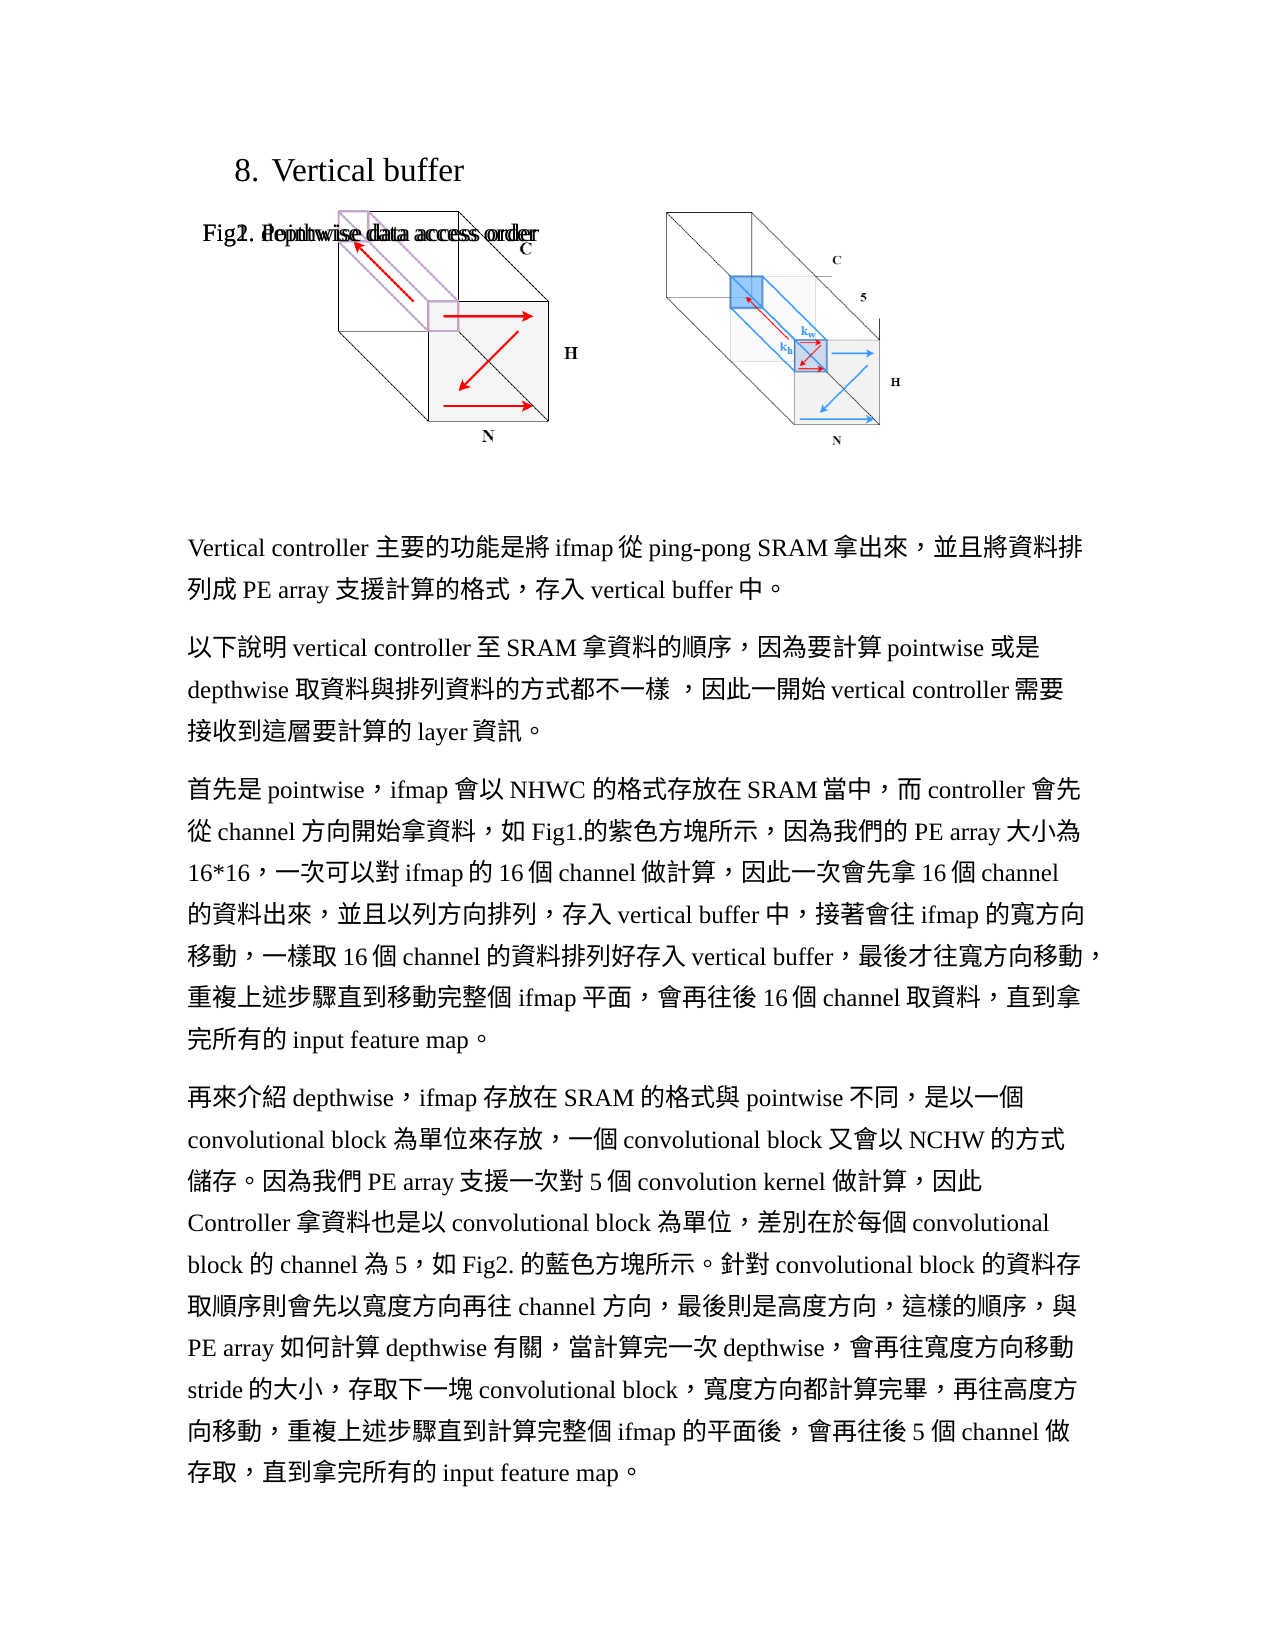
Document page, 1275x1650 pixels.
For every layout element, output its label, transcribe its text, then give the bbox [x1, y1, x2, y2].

picture [666, 212, 905, 451]
text Vertical controller 主要的功能是將ifmap從ping-pong SRAM拿出來，並且將資料排列成PE array 支援計算的格式，存入vertical buffer 中。 [187, 528, 1087, 606]
list Vertical buffer [234, 150, 1087, 188]
text 再來介紹depthwise，ifmap 存放在SRAM 的格式與 pointwise 不同，是以一個convolutional block 為單位來存放，一個convolutional block 又會以NCHW的方式儲存。因為我們PE array支援一次對5個 convolution kernel 做計算，因此Controller 拿資料也是以convolutional block 為單位，差別在於每個convolutional block 的 channel 為 5，如Fig2. 的藍色方塊所示。針對convolutional block 的資料存取順序則會先以寬度方向再往 channel 方向，最後則是高度方向，這樣的順序，與 PE array 如何計算depthwise 有關，當計算完一次depthwise，會再往寬度方向移動stride的大小，存取下一塊 convolutional block，寬度方向都計算完畢，再往高度方向移動，重複上述步驟直到計算完整個ifmap 的平面後，會再往後5 個 channel 做存取，直到拿完所有的input feature map。 [187, 1078, 1087, 1489]
text 首先是pointwise，ifmap 會以NHWC 的格式存放在SRAM當中，而controller 會先從channel 方向開始拿資料，如Fig1.的紫色方塊所示，因為我們的 PE array大小為16*16，一次可以對ifmap的16個channel做計算，因此一次會先拿16個channel 的資料出來，並且以列方向排列，存入vertical buffer 中，接著會往ifmap 的寬方向移動，一樣取16個channel 的資料排列好存入vertical buffer，最後才往寬方向移動，重複上述步驟直到移動完整個 ifmap 平面，會再往後16個channel 取資料，直到拿完所有的input feature map。 [187, 769, 1087, 1056]
picture [337, 210, 586, 451]
text 以下說明vertical controller至SRAM拿資料的順序，因為要計算pointwise 或是 depthwise 取資料與排列資料的方式都不一樣 ，因此一開始vertical controller需要接收到這層要計算的layer資訊。 [187, 628, 1087, 747]
